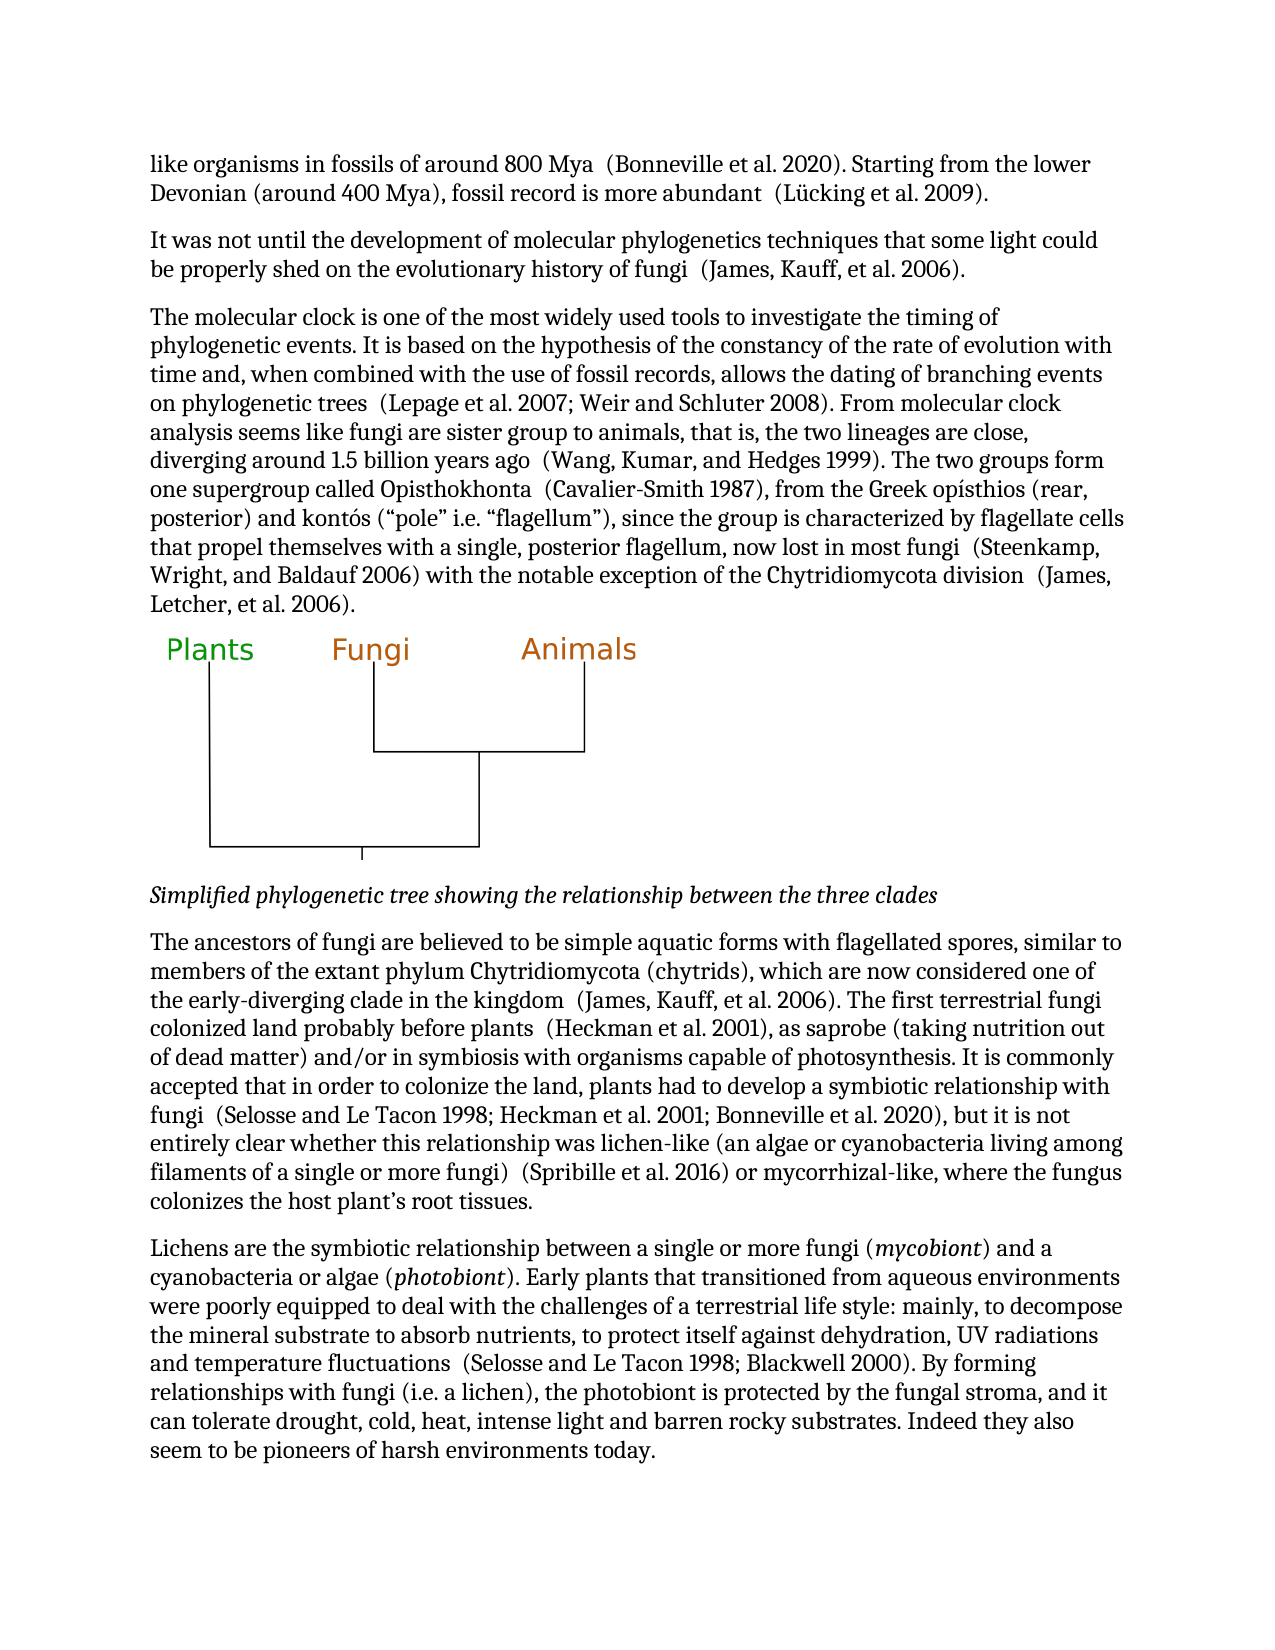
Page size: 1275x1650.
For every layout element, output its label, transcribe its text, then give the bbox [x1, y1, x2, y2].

text The ancestors of fungi are believed to be simple aquatic forms with flagellated spores, similar to members of the extant phylum Chytridiomycota (chytrids), which are now considered one of the early-diverging clade in the kingdom (James, Kauff, et al. 2006). The first terrestrial fungi colonized land probably before plants (Heckman et al. 2001), as saprobe (taking nutrition out of dead matter) and/or in symbiosis with organisms capable of photosynthesis. It is commonly accepted that in order to colonize the land, plants had to develop a symbiotic relationship with fungi (Selosse and Le Tacon 1998; Heckman et al. 2001; Bonneville et al. 2020), but it is not entirely clear whether this relationship was lichen-like (an algae or cyanobacteria living among filaments of a single or more fungi) (Spribille et al. 2016) or mycorrhizal-like, where the fungus colonizes the host plant’s root tissues. [150, 928, 1125, 1216]
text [150, 150, 1125, 207]
text It was not until the development of molecular phylogenetics techniques that some light could be properly shed on the evolutionary history of fungi (James, Kauff, et al. 2006). [150, 226, 1125, 284]
text Lichens are the symbiotic relationship between a single or more fungi (mycobiont) and a cyanobacteria or algae (photobiont). Early plants that transitioned from aqueous environments were poorly equipped to deal with the challenges of a terrestrial life style: mainly, to decompose the mineral substrate to absorb nutrients, to protect itself against dehydration, UV radiations and temperature fluctuations (Selosse and Le Tacon 1998; Blackwell 2000). By forming relationships with fungi (i.e. a lichen), the photobiont is protected by the fungal stroma, and it can tolerate drought, cold, heat, intense light and barren rocky substrates. Indeed they also seem to be pioneers of harsh environments today. [150, 1234, 1125, 1464]
text Simplified phylogenetic tree showing the relationship between the three clades [150, 881, 1125, 909]
text The molecular clock is one of the most widely used tools to investigate the timing of phylogenetic events. It is based on the hypothesis of the constancy of the rate of evolution with time and, when combined with the use of fossil records, allows the dating of branching events on phylogenetic trees (Lepage et al. 2007; Weir and Schluter 2008). From molecular clock analysis seems like fungi are sister group to animals, that is, the two lineages are close, diverging around 1.5 billion years ago (Wang, Kumar, and Hedges 1999). The two groups form one supergroup called Opisthokhonta (Cavalier-Smith 1987), from the Greek opísthios (rear, posterior) and kontós (“pole” i.e. “flagellum”), since the group is characterized by flagellate cells that propel themselves with a single, posterior flagellum, now lost in most fungi (Steenkamp, Wright, and Baldauf 2006) with the notable exception of the Chytridiomycota division (James, Letcher, et al. 2006). [150, 302, 1125, 619]
picture [168, 637, 636, 860]
